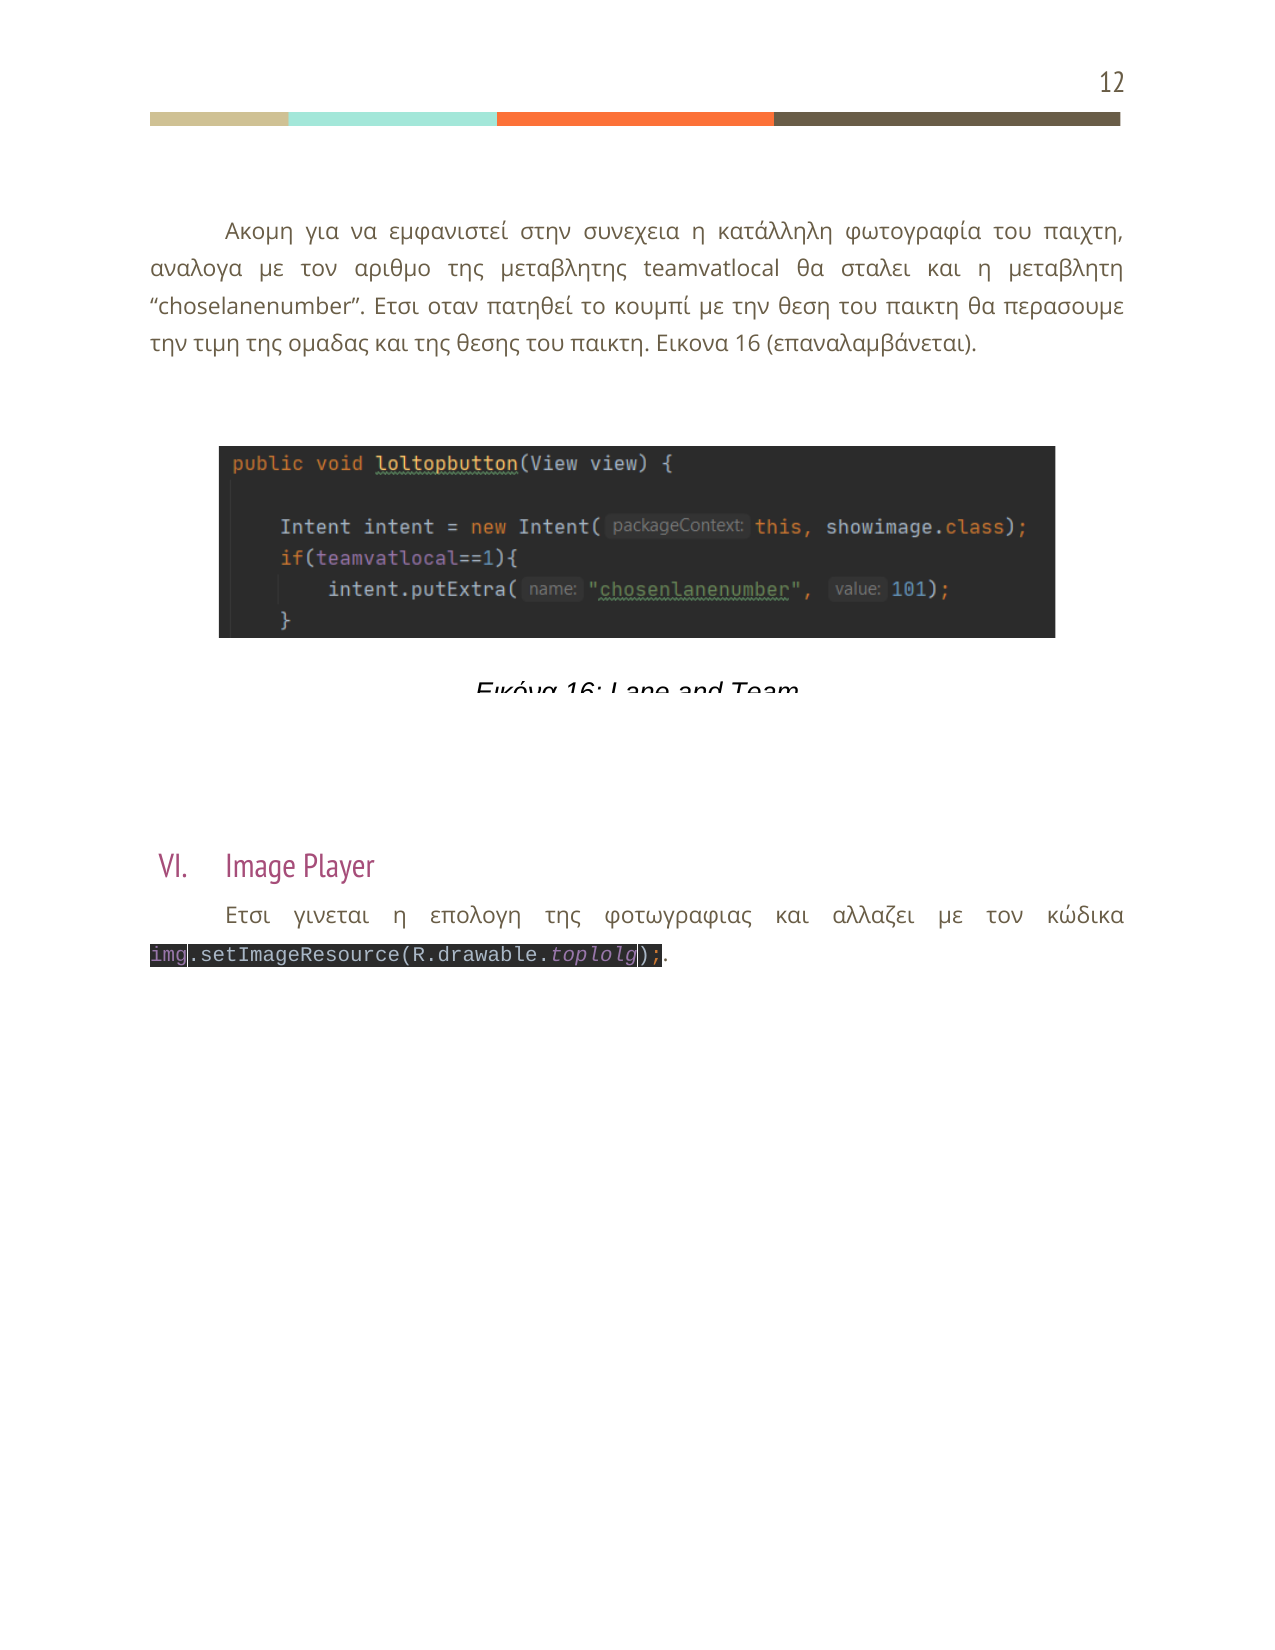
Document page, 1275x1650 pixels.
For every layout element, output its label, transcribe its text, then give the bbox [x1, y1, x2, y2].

text Ετσι γινεται η επολογη της φοτωγραφιας και αλλαζει με τον κώδικα img.setImageResource(R.drawable.toplolg);. [150, 899, 1125, 968]
picture [150, 112, 1121, 126]
subtitle Image Player [187, 843, 1125, 887]
picture [218, 446, 1056, 638]
text Ακομη για να εμφανιστεί στην συνεχεια η κατάλληλη φωτογραφία του παιχτη, αναλογα με τον αριθμο της μεταβλητης teamvatlocal θα σταλει και η μεταβλητη “choselanenumber”. Ετσι οταν πατηθεί το κουμπί με την θεση του παικτη θα περασουμε την τιμη της ομαδας και της θεσης του παικτη. Εικονα 16 (επαναλαμβάνεται). [150, 215, 1125, 358]
